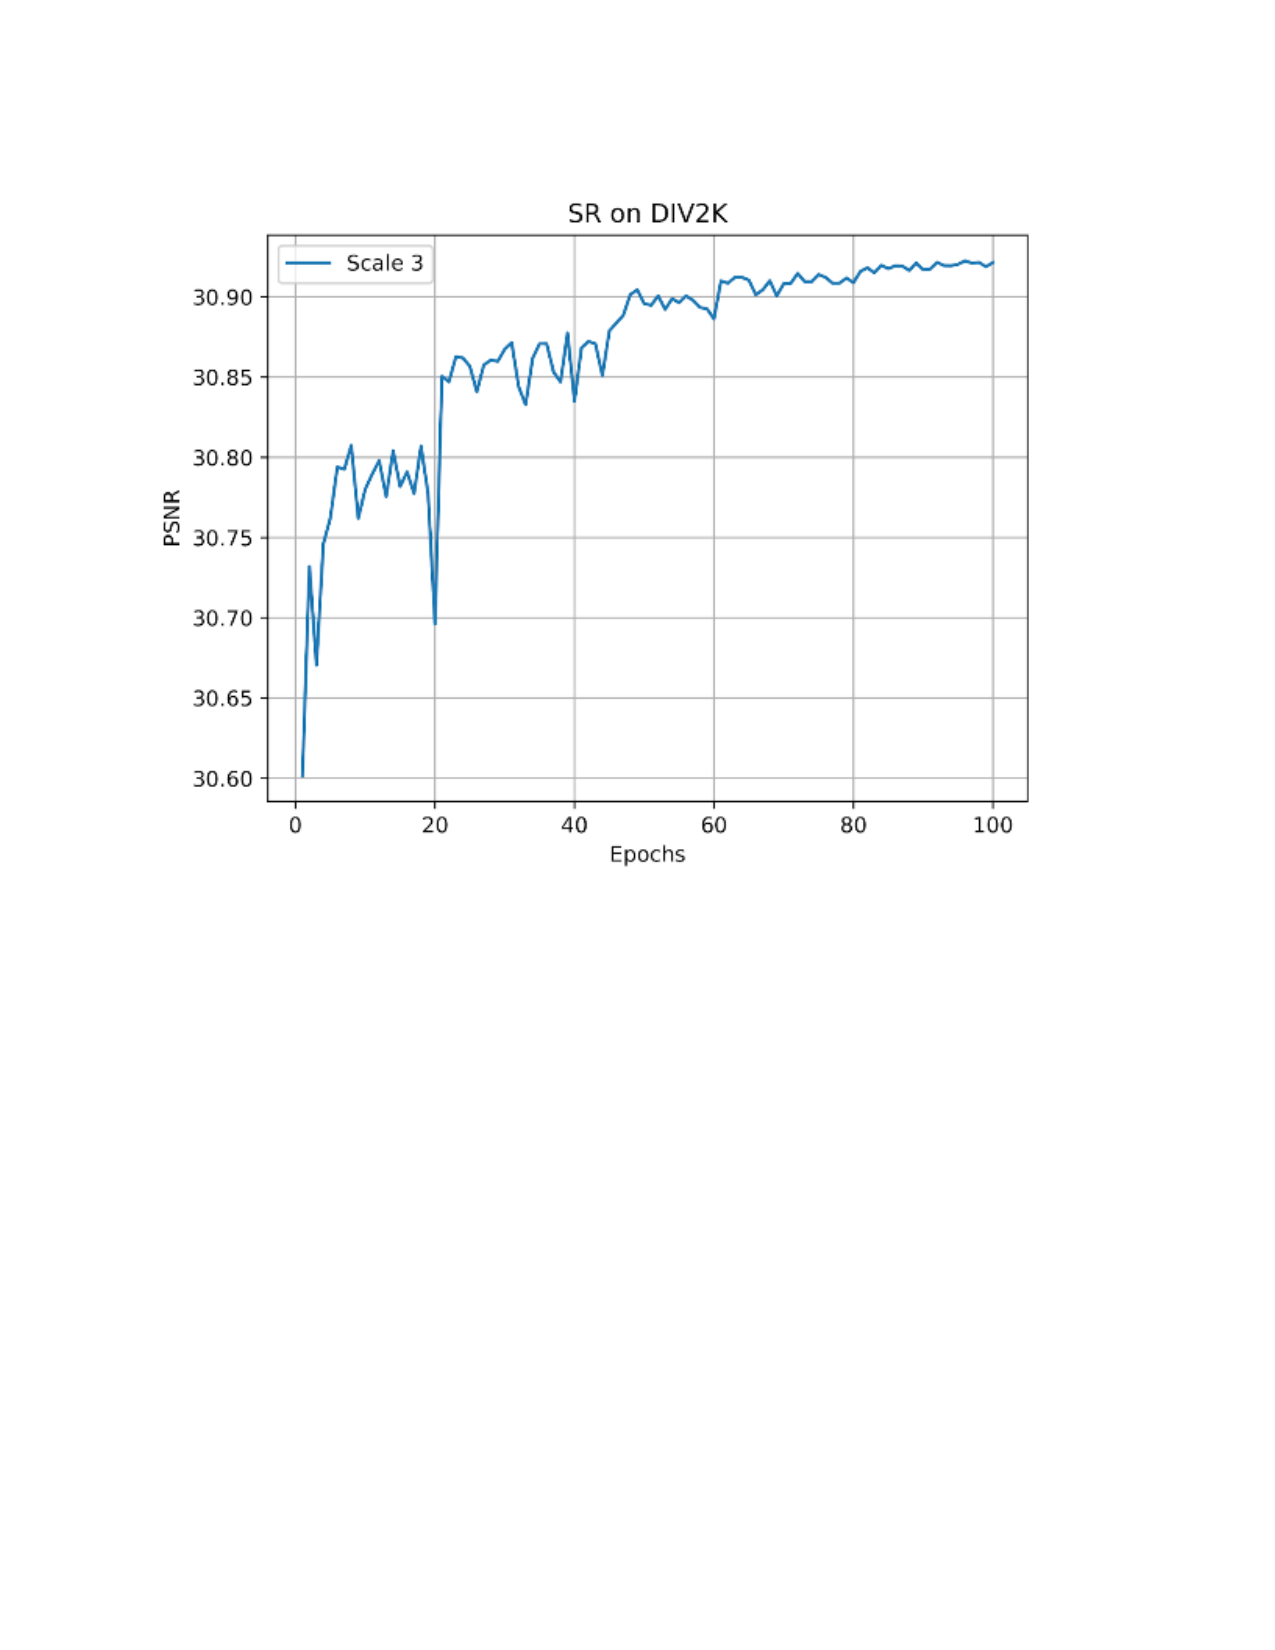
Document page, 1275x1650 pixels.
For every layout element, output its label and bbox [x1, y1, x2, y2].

picture [150, 150, 1118, 881]
